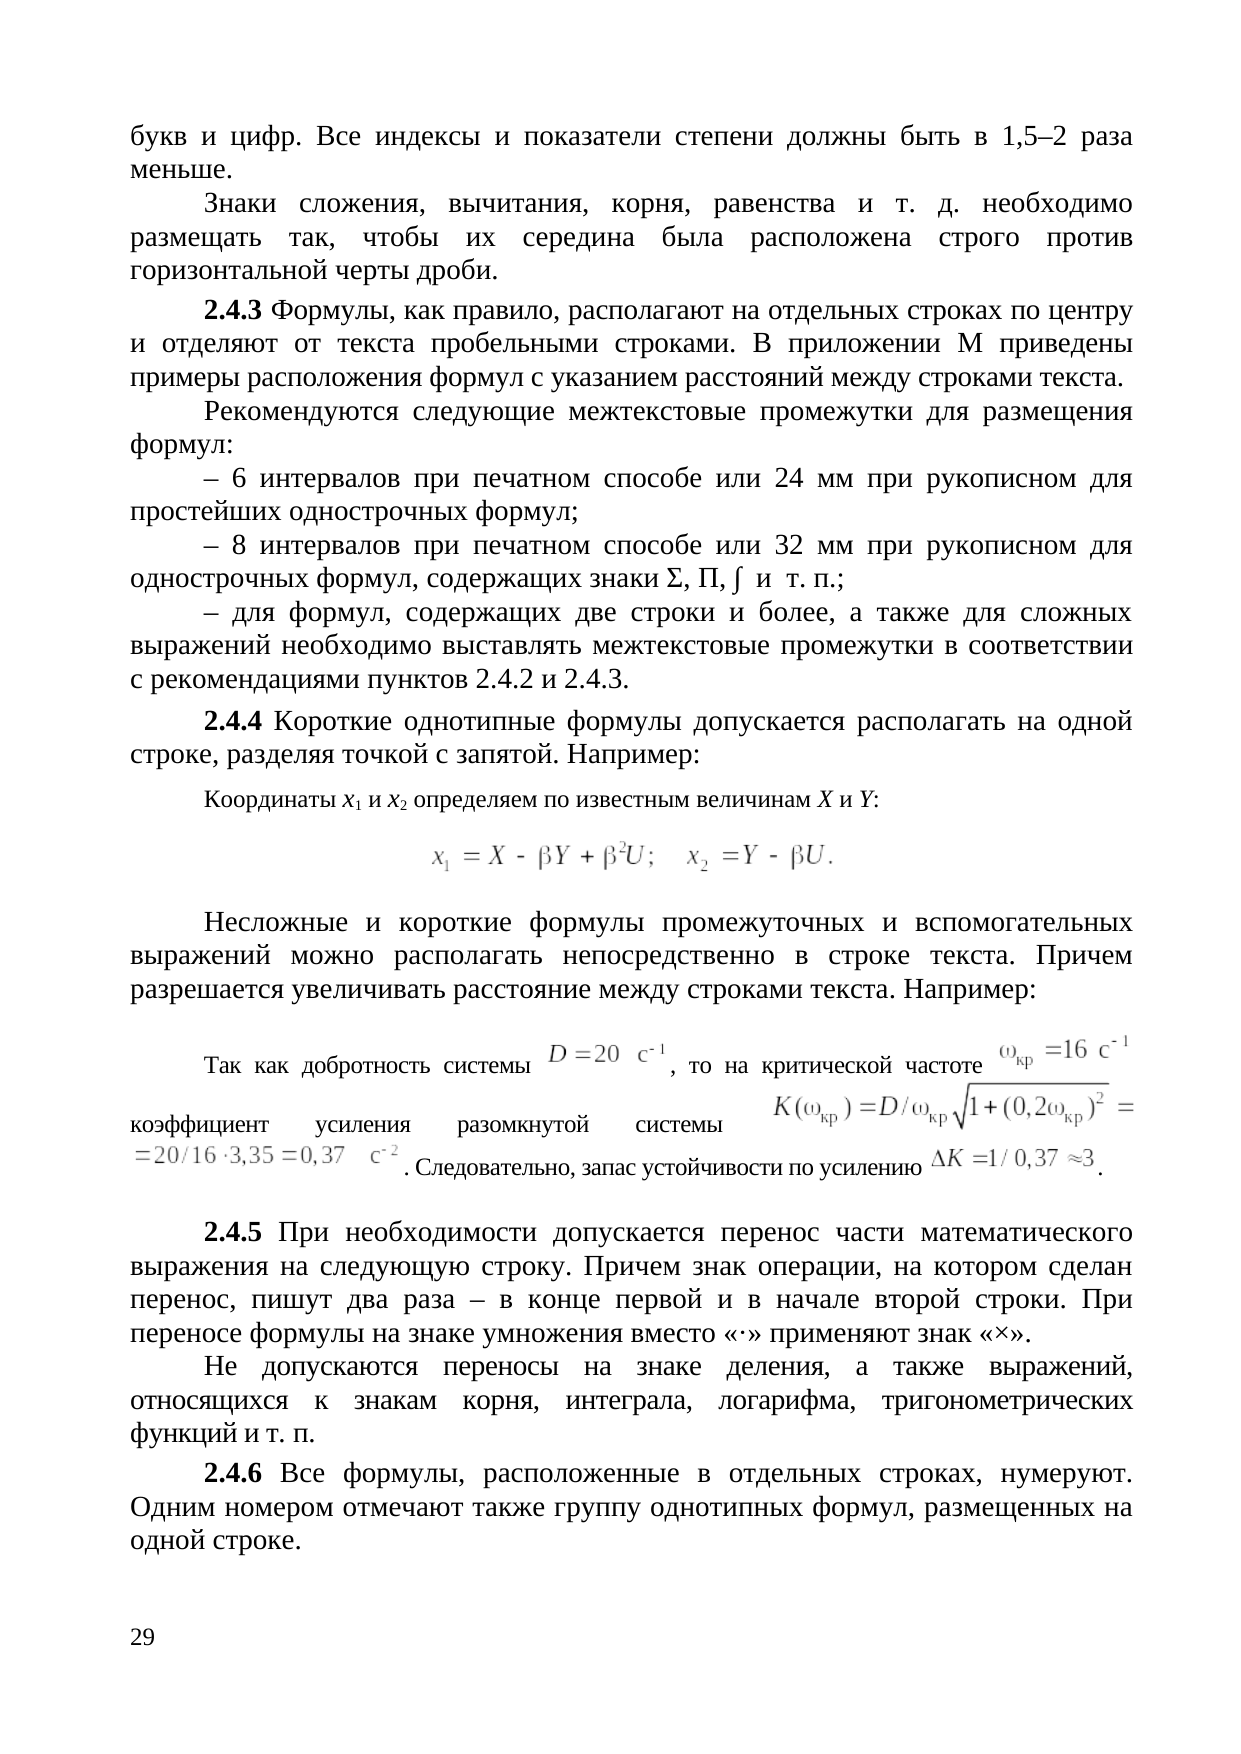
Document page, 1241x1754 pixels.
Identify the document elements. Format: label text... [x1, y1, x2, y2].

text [130, 118, 1134, 185]
text Рекомендуются следующие межтекстовые промежутки для размещения формул: [130, 393, 1134, 460]
text – 6 интервалов при печатном способе или 24 мм при рукописном для простейших однострочных формул; [130, 460, 1134, 527]
text – 8 интервалов при печатном способе или 32 мм при рукописном для однострочных формул, содержащих знаки Σ, Π, ∫ и т. п.; [130, 527, 1134, 594]
text 2.4.4 Короткие однотипные формулы допускается располагать на одной строке, разделяя точкой с запятой. Например: [130, 703, 1134, 770]
text – для формул, содержащих две строки и более, а также для сложных выражений необходимо выставлять межтекстовые промежутки в соответствии с рекомендациями пунктов 2.4.2 и 2.4.3. [130, 594, 1134, 694]
text 2.4.6 Все формулы, расположенные в отдельных строках, нумеруют. Одним номером отмечают также группу однотипных формул, размещенных на одной строке. [130, 1455, 1134, 1556]
text 2.4.3 Формулы, как правило, располагают на отдельных строках по центру и отделяют от текста пробельными строками. В приложении М приведены примеры расположения формул с указанием расстояний между строками текста. [130, 292, 1134, 393]
text Не допускаются переносы на знаке деления, а также выражений, относящихся к знакам корня, интеграла, логарифма, тригонометрических функций и т. п. [130, 1348, 1134, 1449]
text Знаки сложения, вычитания, корня, равенства и т. д. необходимо размещать так, чтобы их середина была расположена строго против горизонтальной черты дроби. [130, 185, 1134, 286]
text 2.4.5 При необходимости допускается перенос части математического выражения на следующую строку. Причем знак операции, на котором сделан перенос, пишут два раза – в конце первой и в начале второй строки. При переносе формулы на знаке умножения вместо «·» применяют знак «×». [130, 1214, 1134, 1348]
text Несложные и короткие формулы промежуточных и вспомогательных выражений можно располагать непосредственно в строке текста. Причем разрешается увеличивать расстояние между строками текста. Например: [130, 904, 1134, 1004]
text Так как добротность системы , то на критической частоте коэффициент усиления разомкнутой системы . Следовательно, запас устойчивости по усилению . [130, 1028, 1134, 1181]
text Координаты x1 и x2 определяем по известным величинам X и Y: [130, 782, 1134, 814]
